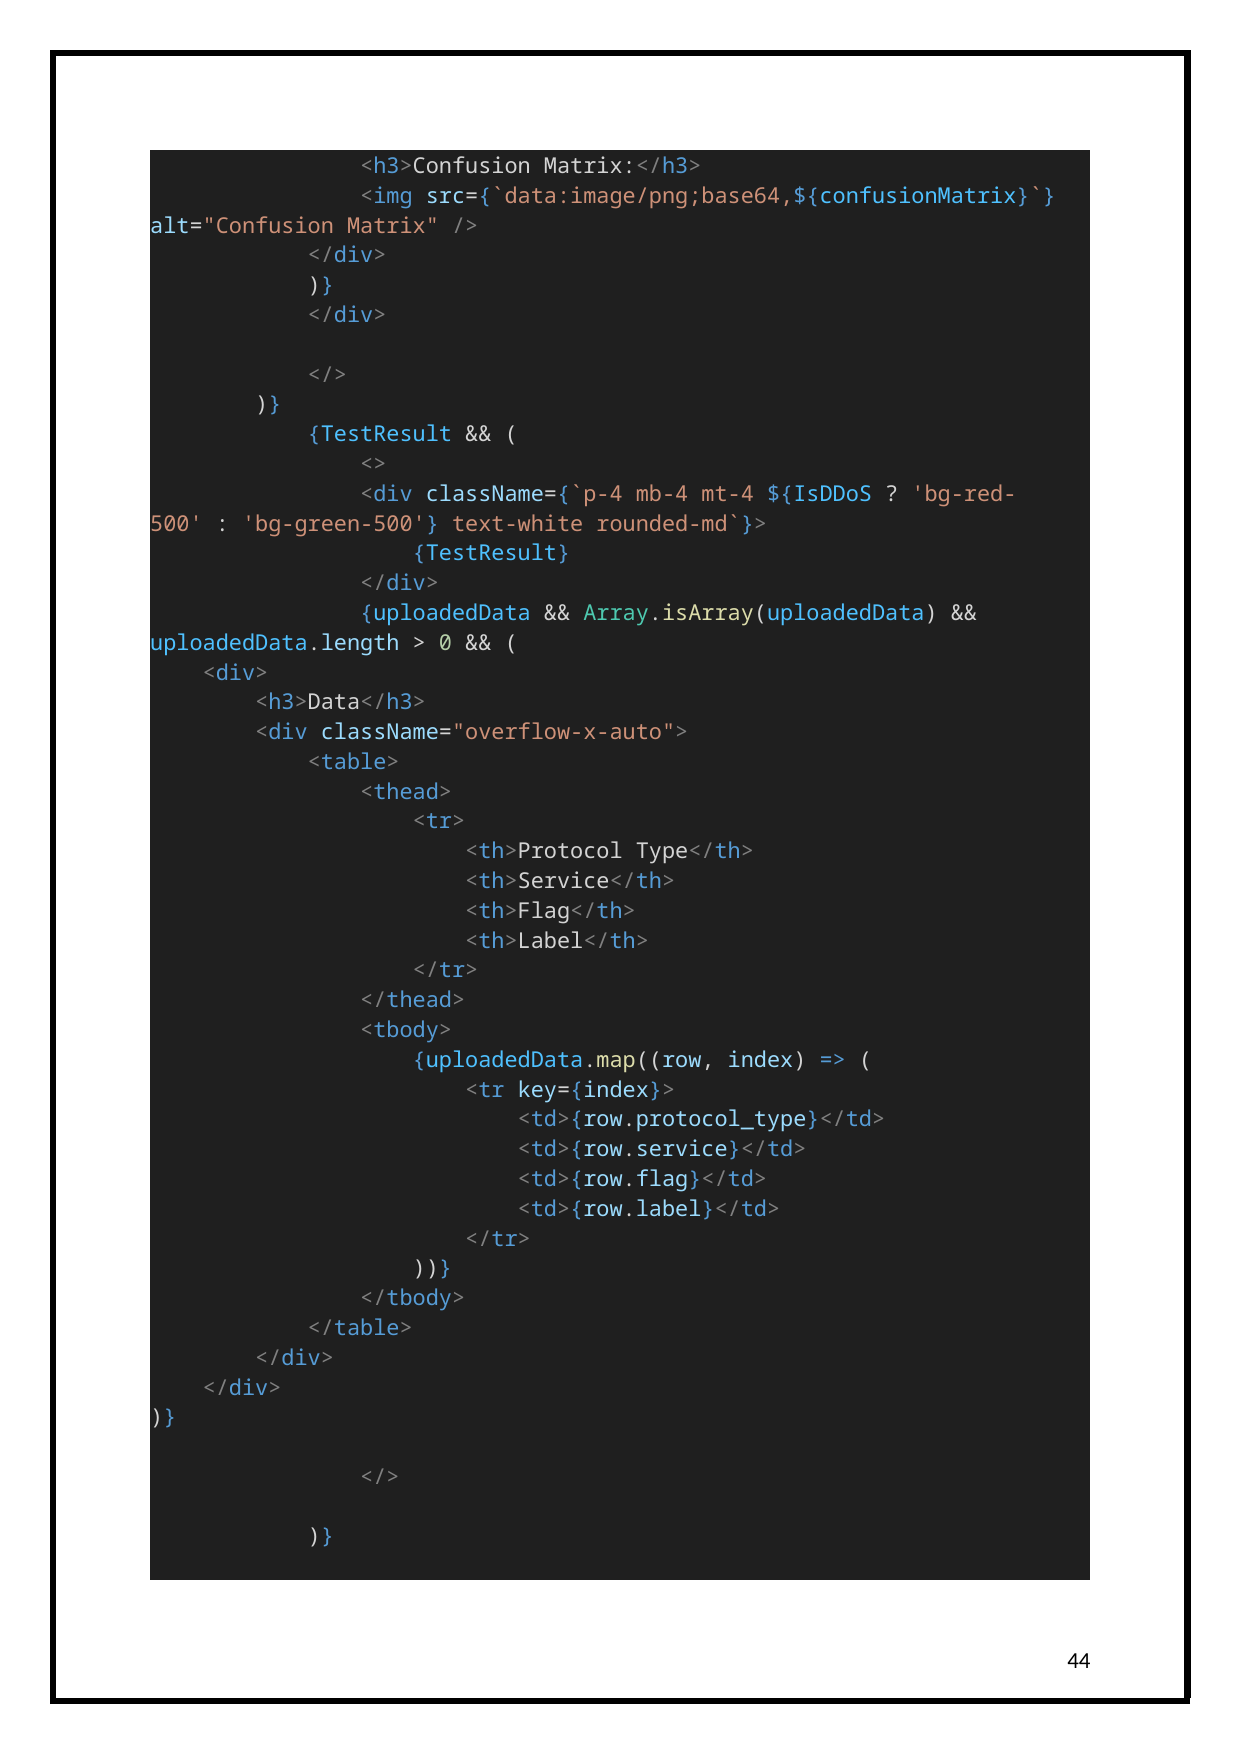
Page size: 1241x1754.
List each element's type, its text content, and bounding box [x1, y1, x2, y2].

text </div> [150, 567, 1090, 597]
text <> [150, 448, 1090, 478]
text )} [150, 388, 1090, 418]
text </div> [150, 1371, 1090, 1401]
text ))} [150, 1252, 1090, 1282]
text </div> [150, 299, 1090, 329]
text {TestResult && ( [150, 418, 1090, 448]
text <table> [150, 746, 1090, 776]
text <div className={`p-4 mb-4 mt-4 ${IsDDoS ? 'bg-red-500' : 'bg-green-500'} text-white rounded-md`}> [150, 478, 1090, 537]
text <th>Protocol Type</th> [150, 835, 1090, 865]
text <td>{row.service}</td> [150, 1133, 1090, 1163]
text <div> [150, 656, 1090, 686]
text <th>Service</th> [150, 865, 1090, 895]
text </> [150, 1461, 1090, 1491]
text {TestResult} [150, 537, 1090, 567]
text <tbody> [150, 1014, 1090, 1044]
text </tr> [150, 954, 1090, 984]
text <thead> [150, 776, 1090, 805]
text <h3>Confusion Matrix:</h3> [150, 150, 1090, 180]
text </div> [150, 239, 1090, 269]
text <td>{row.protocol_type}</td> [150, 1103, 1090, 1133]
text )} [150, 269, 1090, 299]
text </tbody> [150, 1282, 1090, 1312]
text <td>{row.flag}</td> [150, 1163, 1090, 1193]
text {uploadedData && Array.isArray(uploadedData) && uploadedData.length > 0 && ( [150, 597, 1090, 656]
text <img src={`data:image/png;base64,${confusionMatrix}`} alt="Confusion Matrix" /> [150, 180, 1090, 239]
text </tr> [150, 1222, 1090, 1252]
text <tr> [150, 805, 1090, 835]
text <th>Label</th> [150, 924, 1090, 954]
text <div className="overflow-x-auto"> [150, 716, 1090, 746]
text </table> [150, 1312, 1090, 1342]
text <th>Flag</th> [150, 895, 1090, 924]
text {uploadedData.map((row, index) => ( [150, 1044, 1090, 1073]
text <tr key={index}> [150, 1073, 1090, 1103]
text <td>{row.label}</td> [150, 1193, 1090, 1222]
text )} [150, 1401, 1090, 1431]
text <h3>Data</h3> [150, 686, 1090, 716]
text </> [150, 358, 1090, 388]
text </div> [150, 1342, 1090, 1371]
text </thead> [150, 984, 1090, 1014]
text )} [150, 1520, 1090, 1550]
